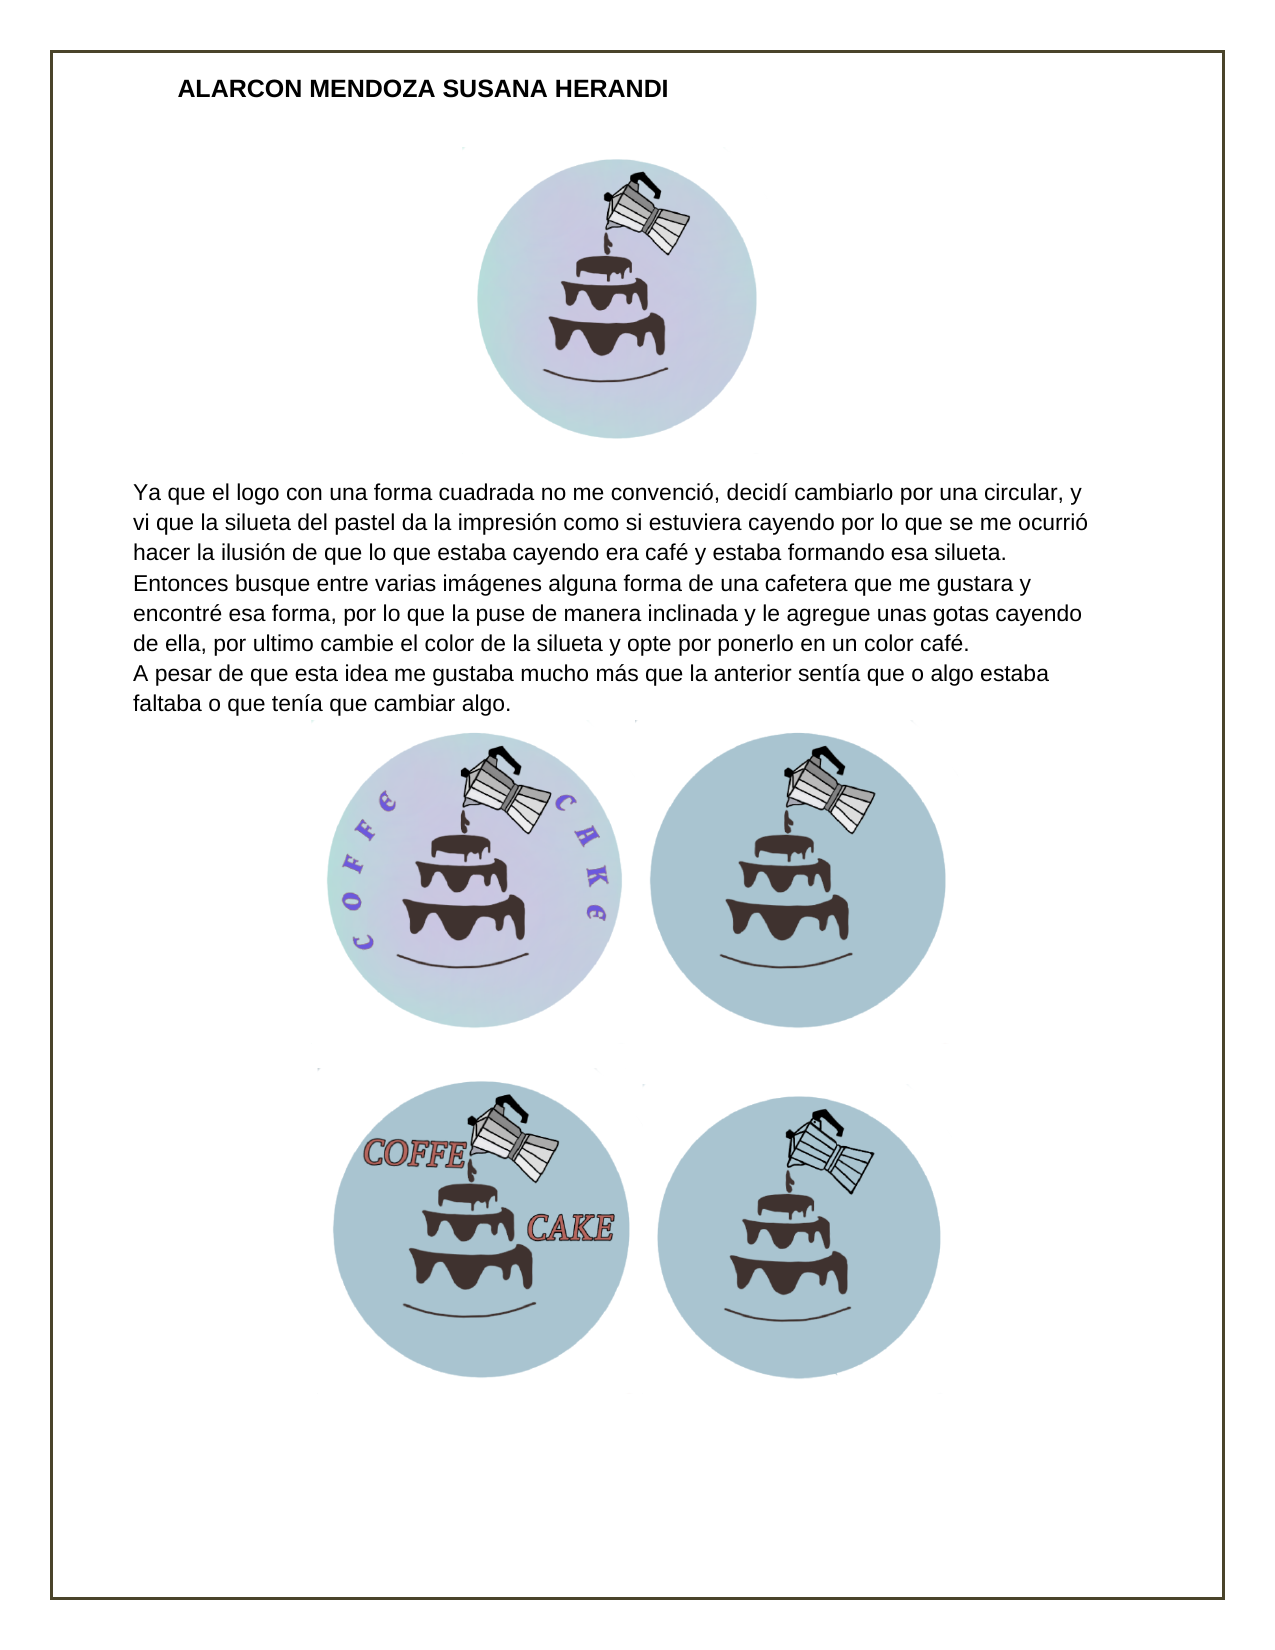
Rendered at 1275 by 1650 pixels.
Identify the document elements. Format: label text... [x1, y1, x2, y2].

picture [462, 147, 769, 454]
text Entonces busque entre varias imágenes alguna forma de una cafetera que me gustara y encontré esa forma, por lo que la puse de manera inclinada y le agregue unas gotas cayendo de ella, por ultimo cambie el color de la silueta y opte por ponerlo en un color café. [133, 569, 1098, 656]
text A pesar de que esta idea me gustaba mucho más que la anterior sentía que o algo estaba faltaba o que tenía que cambiar algo. [133, 660, 1098, 717]
picture [317, 1068, 953, 1394]
picture [311, 720, 959, 1044]
text Ya que el logo con una forma cuadrada no me convenció, decidí cambiarlo por una circular, y vi que la silueta del pastel da la impresión como si estuviera cayendo por lo que se me ocurrió hacer la ilusión de que lo que estaba cayendo era café y estaba formando esa silueta. [133, 479, 1098, 566]
